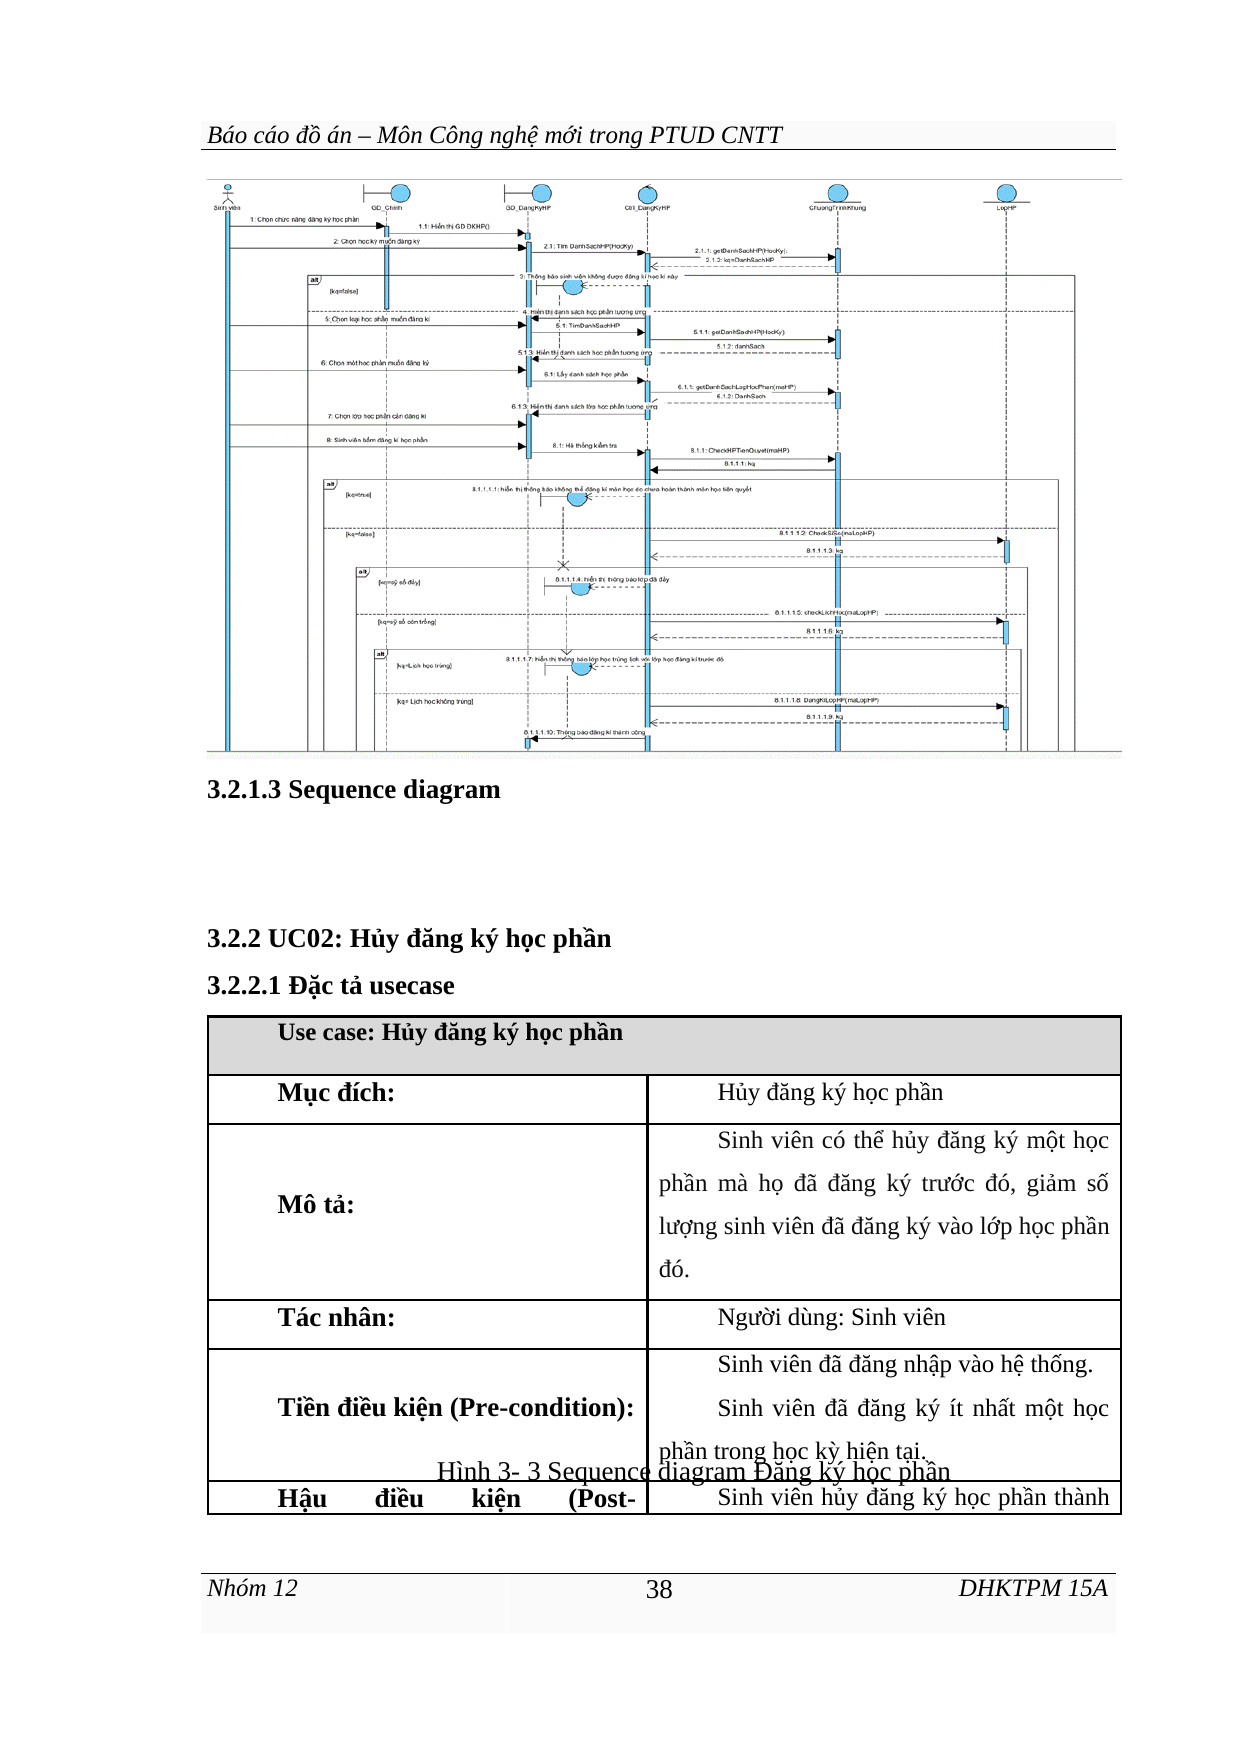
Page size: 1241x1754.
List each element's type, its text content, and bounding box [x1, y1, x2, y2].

table_cell Người dùng: Sinh viên [649, 1301, 1120, 1347]
text 3.2.2.1 Đặc tả usecase [207, 969, 1122, 1000]
table_cell Sinh viên đã đăng nhập vào hệ thống. Sinh viên đã đăng ký ít nhất một học phần trong học kỳ hiện tại. [649, 1350, 1120, 1480]
picture [206, 179, 1123, 759]
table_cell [649, 1482, 1120, 1513]
table_cell Mục đích: [209, 1076, 646, 1123]
table_cell Tác nhân: [209, 1301, 646, 1347]
table_cell Sinh viên có thể hủy đăng ký một học phần mà họ đã đăng ký trước đó, giảm số lượng sinh viên đã đăng ký vào lớp học phần đó. [649, 1125, 1120, 1299]
table_cell Mô tả: [209, 1125, 646, 1299]
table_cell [209, 1482, 646, 1513]
table_cell Hủy đăng ký học phần [649, 1076, 1120, 1123]
text 3.2.1.3 Sequence diagram [207, 759, 1122, 805]
table_cell Tiền điều kiện (Pre-condition): [209, 1350, 646, 1480]
table_header Use case: Hủy đăng ký học phần [209, 1018, 1120, 1074]
subtitle 3.2.2 UC02: Hủy đăng ký học phần [207, 891, 1122, 953]
